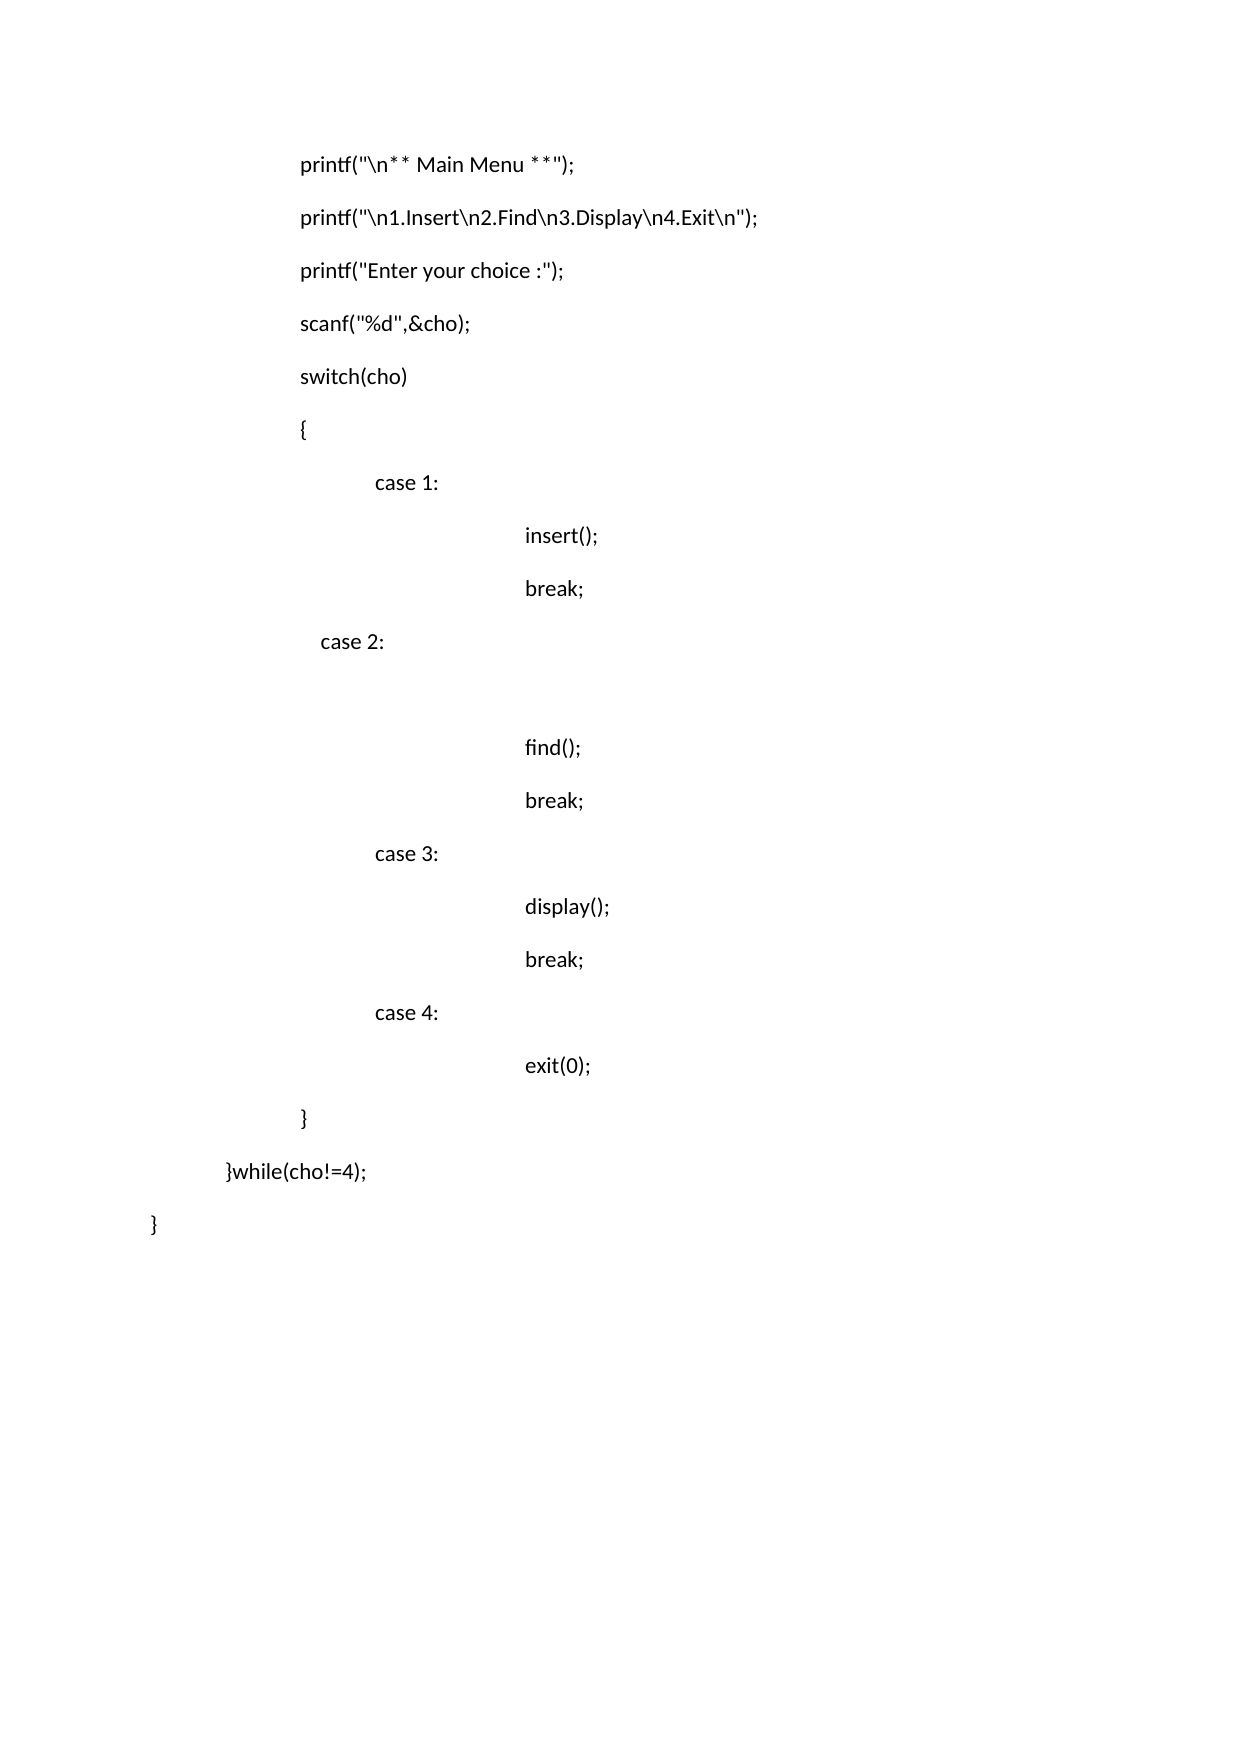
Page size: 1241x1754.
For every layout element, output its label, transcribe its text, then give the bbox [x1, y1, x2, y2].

text exit(0); [150, 1051, 1090, 1079]
text switch(cho) [150, 362, 1090, 390]
text { [150, 415, 1090, 443]
text break; [150, 945, 1090, 973]
text insert(); [150, 521, 1090, 549]
text printf("\n1.Insert\n2.Find\n3.Display\n4.Exit\n"); [150, 203, 1090, 231]
text scanf("%d",&cho); [150, 309, 1090, 337]
text break; [150, 786, 1090, 814]
text }while(cho!=4); [150, 1157, 1090, 1185]
text } [150, 1104, 1090, 1132]
text display(); [150, 892, 1090, 920]
text break; [150, 574, 1090, 602]
text case 3: [150, 839, 1090, 867]
text find(); [150, 733, 1090, 761]
text printf("Enter your choice :"); [150, 256, 1090, 284]
text case 4: [150, 998, 1090, 1026]
text } [150, 1210, 1090, 1238]
text case 1: [150, 468, 1090, 496]
text printf("\n** Main Menu **"); [150, 150, 1090, 178]
text case 2: [150, 627, 1090, 655]
